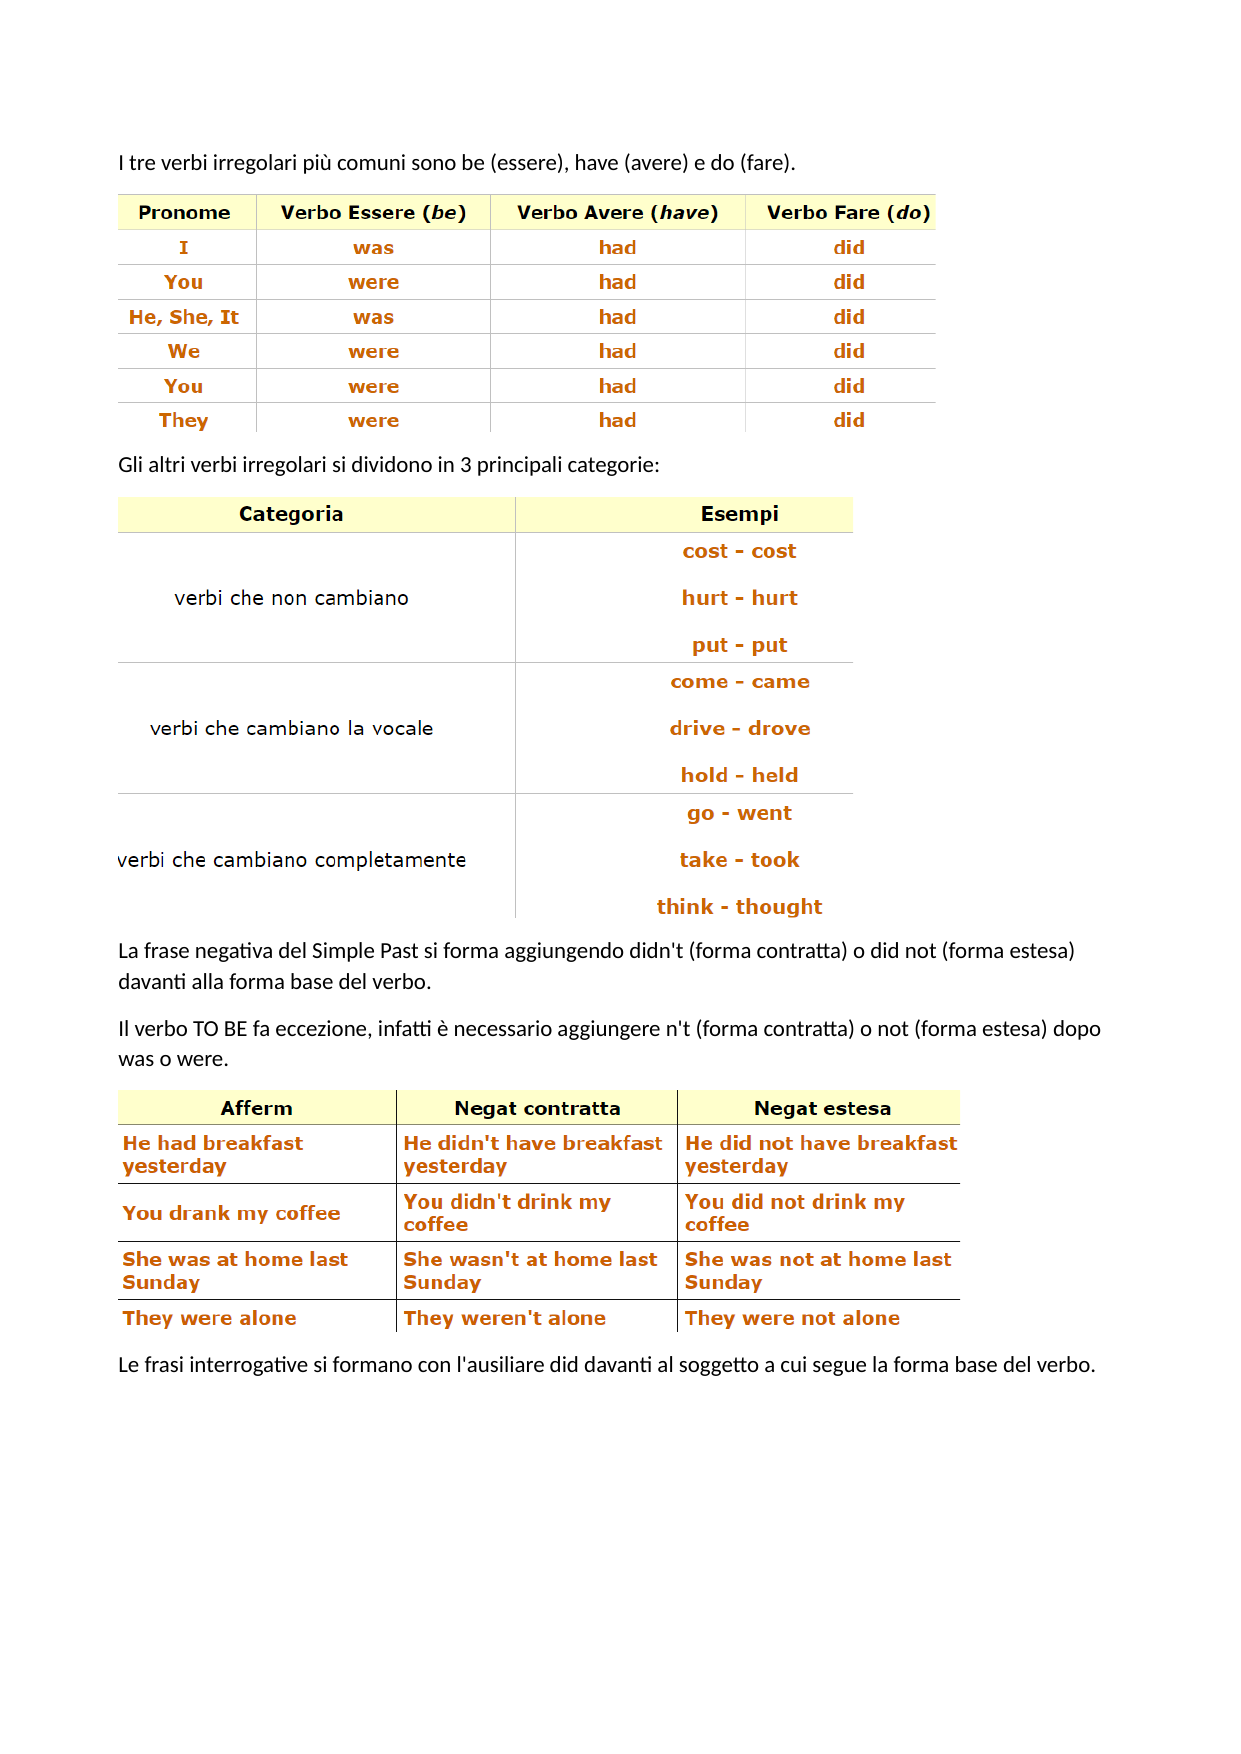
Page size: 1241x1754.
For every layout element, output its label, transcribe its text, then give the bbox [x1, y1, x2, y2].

text La frase negativa del Simple Past si forma aggiungendo didn't (forma contratta) o did not (forma estesa) davanti alla forma base del verbo. [118, 937, 1122, 995]
text Gli altri verbi irregolari si dividono in 3 principali categorie: [118, 450, 1122, 478]
picture [118, 1090, 961, 1332]
picture [118, 194, 936, 432]
picture [118, 497, 854, 918]
text I tre verbi irregolari più comuni sono be (essere), have (avere) e do (fare). [118, 148, 1122, 176]
text Il verbo TO BE fa eccezione, infatti è necessario aggiungere n't (forma contratta) o not (forma estesa) dopo was o were. [118, 1014, 1122, 1072]
text Le frasi interrogative si formano con l'ausiliare did davanti al soggetto a cui segue la forma base del verbo. [118, 1350, 1122, 1378]
